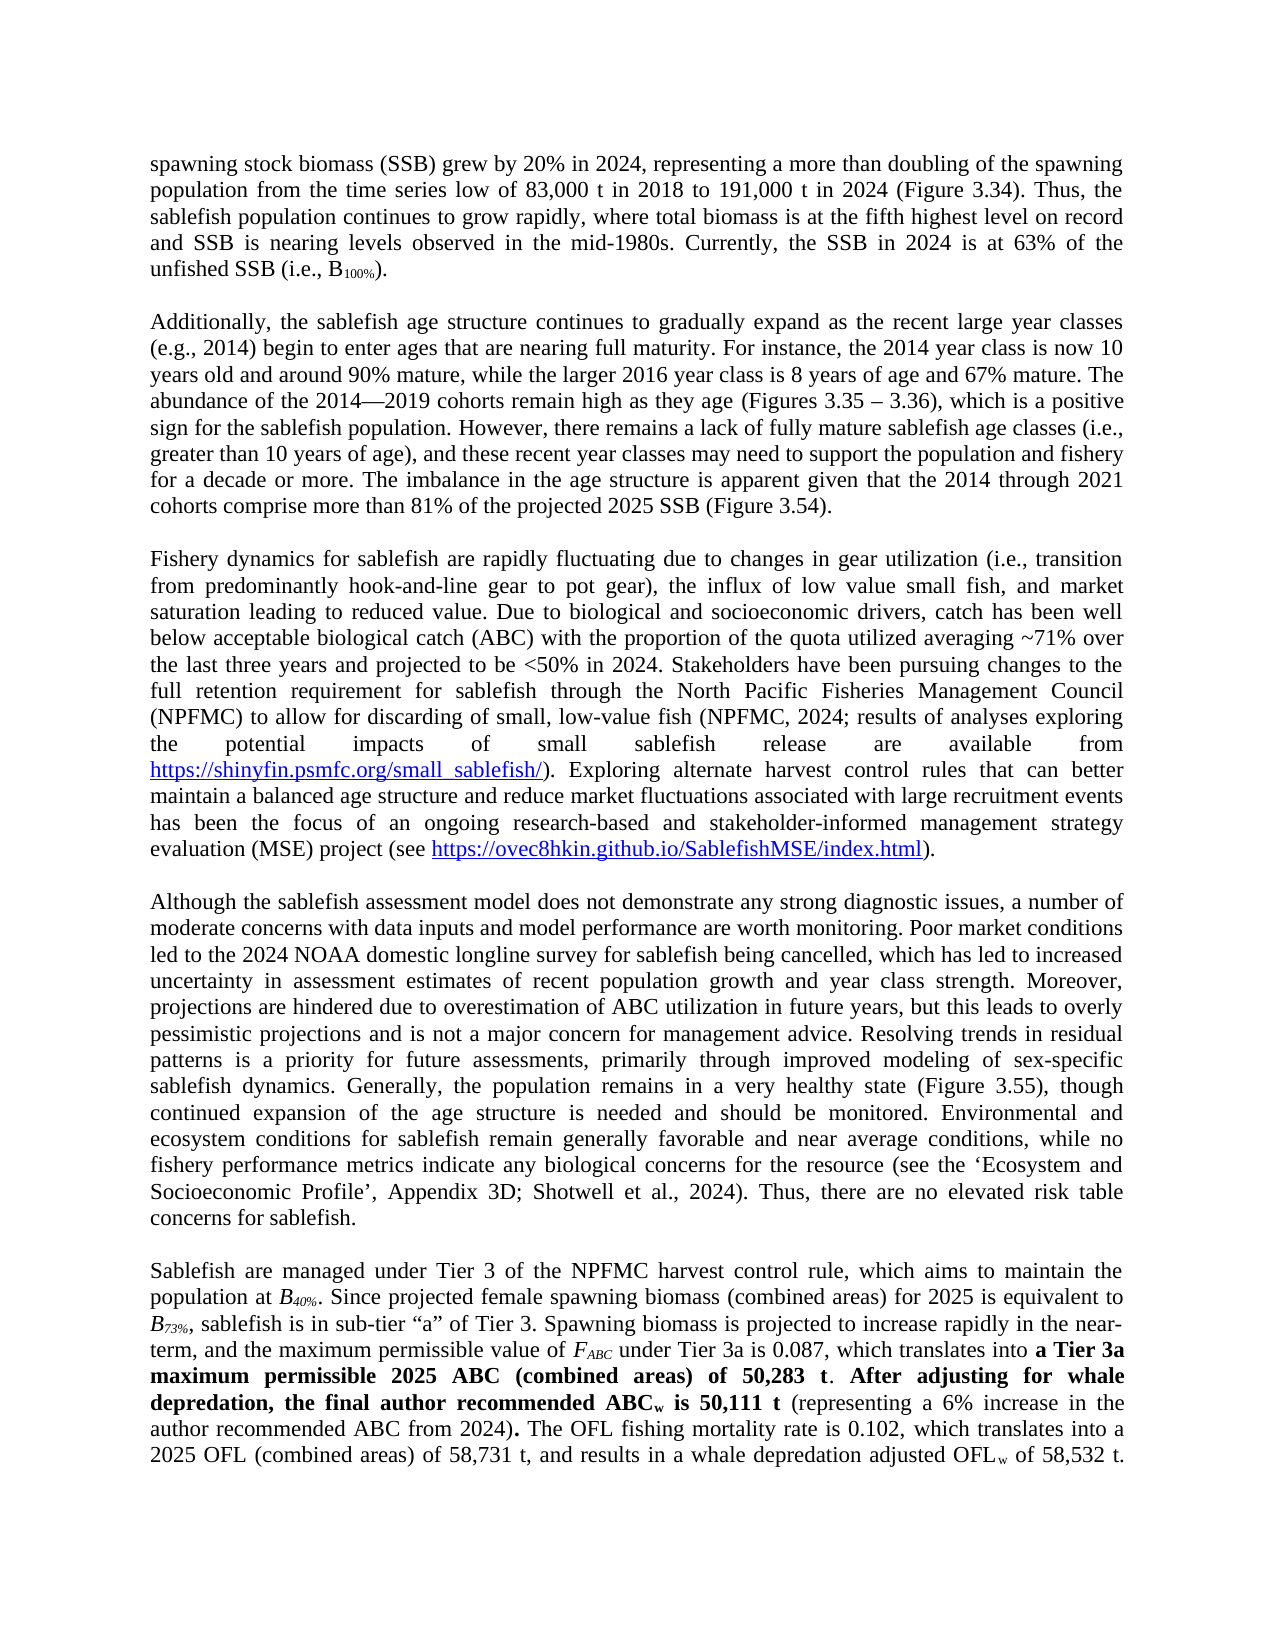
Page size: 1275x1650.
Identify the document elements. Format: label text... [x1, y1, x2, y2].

text Additionally, the sablefish age structure continues to gradually expand as the recent large year classes (e.g., 2014) begin to enter ages that are nearing full maturity. For instance, the 2014 year class is now 10 years old and around 90% mature, while the larger 2016 year class is 8 years of age and 67% mature. The abundance of the 2014—2019 cohorts remain high as they age (Figures 3.35 – 3.36), which is a positive sign for the sablefish population. However, there remains a lack of fully mature sablefish age classes (i.e., greater than 10 years of age), and these recent year classes may need to support the population and fishery for a decade or more. The imbalance in the age structure is apparent given that the 2014 through 2021 cohorts comprise more than 81% of the projected 2025 SSB (Figure 3.54). [150, 308, 1125, 519]
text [150, 1257, 1125, 1468]
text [150, 150, 1125, 282]
text Although the sablefish assessment model does not demonstrate any strong diagnostic issues, a number of moderate concerns with data inputs and model performance are worth monitoring. Poor market conditions led to the 2024 NOAA domestic longline survey for sablefish being cancelled, which has led to increased uncertainty in assessment estimates of recent population growth and year class strength. Moreover, projections are hindered due to overestimation of ABC utilization in future years, but this leads to overly pessimistic projections and is not a major concern for management advice. Resolving trends in residual patterns is a priority for future assessments, primarily through improved modeling of sex-specific sablefish dynamics. Generally, the population remains in a very healthy state (Figure 3.55), though continued expansion of the age structure is needed and should be monitored. Environmental and ecosystem conditions for sablefish remain generally favorable and near average conditions, while no fishery performance metrics indicate any biological concerns for the resource (see the ‘Ecosystem and Socioeconomic Profile’, Appendix 3D; Shotwell et al., 2024). Thus, there are no elevated risk table concerns for sablefish. [150, 888, 1125, 1231]
text Fishery dynamics for sablefish are rapidly fluctuating due to changes in gear utilization (i.e., transition from predominantly hook-and-line gear to pot gear), the influx of low value small fish, and market saturation leading to reduced value. Due to biological and socioeconomic drivers, catch has been well below acceptable biological catch (ABC) with the proportion of the quota utilized averaging ~71% over the last three years and projected to be <50% in 2024. Stakeholders have been pursuing changes to the full retention requirement for sablefish through the North Pacific Fisheries Management Council (NPFMC) to allow for discarding of small, low-value fish (NPFMC, 2024; results of analyses exploring the potential impacts of small sablefish release are available from https://shinyfin.psmfc.org/small_sablefish/). Exploring alternate harvest control rules that can better maintain a balanced age structure and reduce market fluctuations associated with large recruitment events has been the focus of an ongoing research-based and stakeholder-informed management strategy evaluation (MSE) project (see https://ovec8hkin.github.io/SablefishMSE/index.html). [150, 545, 1125, 862]
